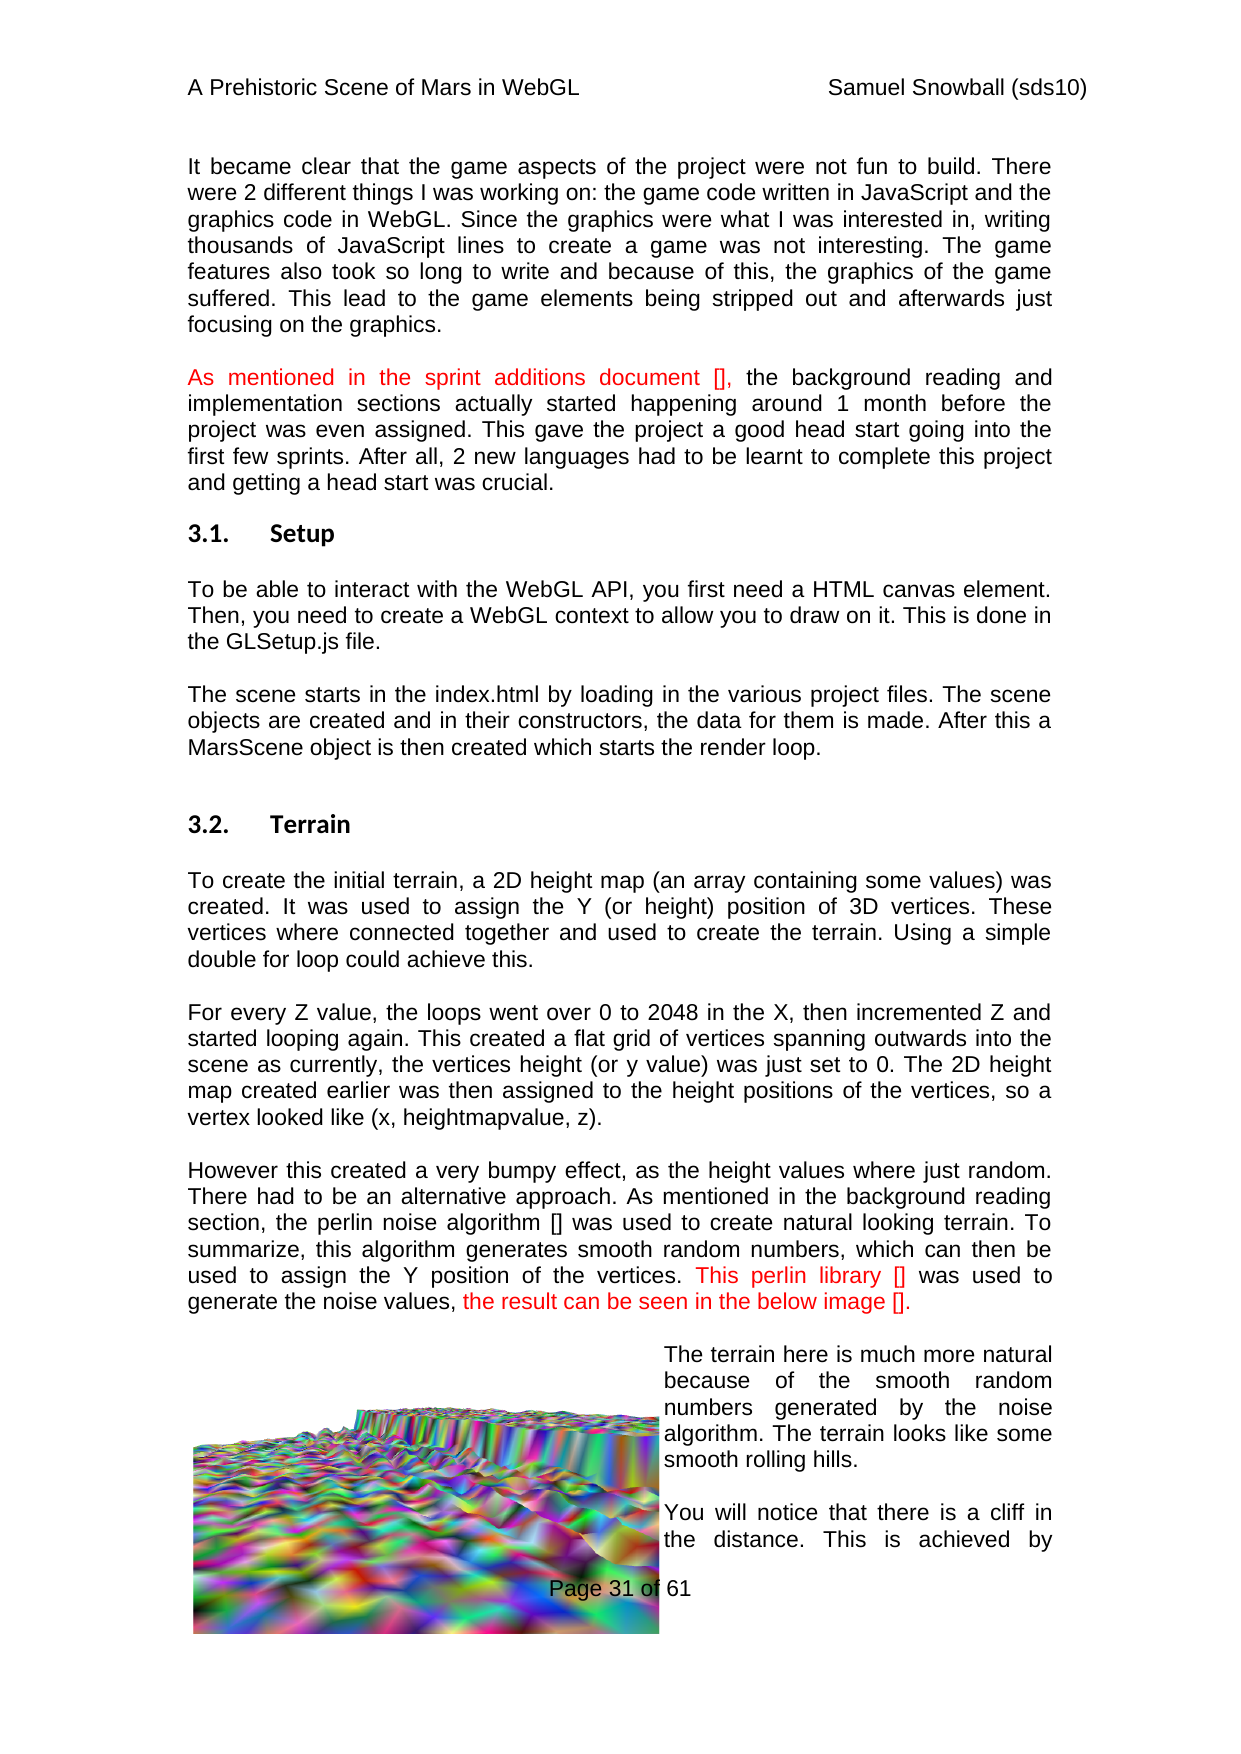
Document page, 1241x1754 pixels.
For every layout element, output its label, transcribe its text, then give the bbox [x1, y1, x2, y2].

subtitle Terrain [187, 807, 1053, 840]
text For every Z value, the loops went over 0 to 2048 in the X, then incremented Z and started looping again. This created a flat grid of vertices spanning outwards into the scene as currently, the vertices height (or y value) was just set to 0. The 2D height map created earlier was then assigned to the height positions of the vertices, so a vertex looked like (x, heightmapvalue, z). [187, 998, 1053, 1130]
subtitle Setup [187, 516, 1053, 549]
text To create the initial terrain, a 2D height map (an array containing some values) was created. It was used to assign the Y (or height) position of 3D vertices. These vertices where connected together and used to create the terrain. Using a simple double for loop could achieve this. [187, 867, 1053, 972]
picture [187, 1473, 664, 1499]
picture [187, 1552, 664, 1634]
text However this created a very bumpy effect, as the height values where just random. There had to be an alternative approach. As mentioned in the background reading section, the perlin noise algorithm [] was used to create natural looking terrain. To summarize, this algorithm generates smooth random numbers, which can then be used to assign the Y position of the vertices. This perlin library [] was used to generate the noise values, the result can be seen in the below image []. [187, 1157, 1053, 1315]
text The scene starts in the index.html by loading in the various project files. The scene objects are created and in their constructors, the data for them is made. After this a MarsScene object is then created which starts the render loop. [187, 681, 1053, 760]
text To be able to interact with the WebGL API, you first need a HTML canvas element. Then, you need to create a WebGL context to allow you to draw on it. This is done in the GLSetup.js file. [187, 576, 1053, 655]
text As mentioned in the sprint additions document [], the background reading and implementation sections actually started happening around 1 month before the project was even assigned. This gave the project a good head start going into the first few sprints. After all, 2 new languages had to be learnt to complete this project and getting a head start was crucial. [187, 364, 1053, 495]
text The terrain here is much more natural because of the smooth random numbers generated by the noise algorithm. The terrain looks like some smooth rolling hills. [187, 1341, 1053, 1473]
text It became clear that the game aspects of the project were not fun to build. There were 2 different things I was working on: the game code written in JavaScript and the graphics code in WebGL. Since the graphics were what I was interested in, writing thousands of JavaScript lines to create a game was not interesting. The game features also took so long to write and because of this, the graphics of the game suffered. This lead to the game elements being stripped out and afterwards just focusing on the graphics. [187, 153, 1053, 337]
